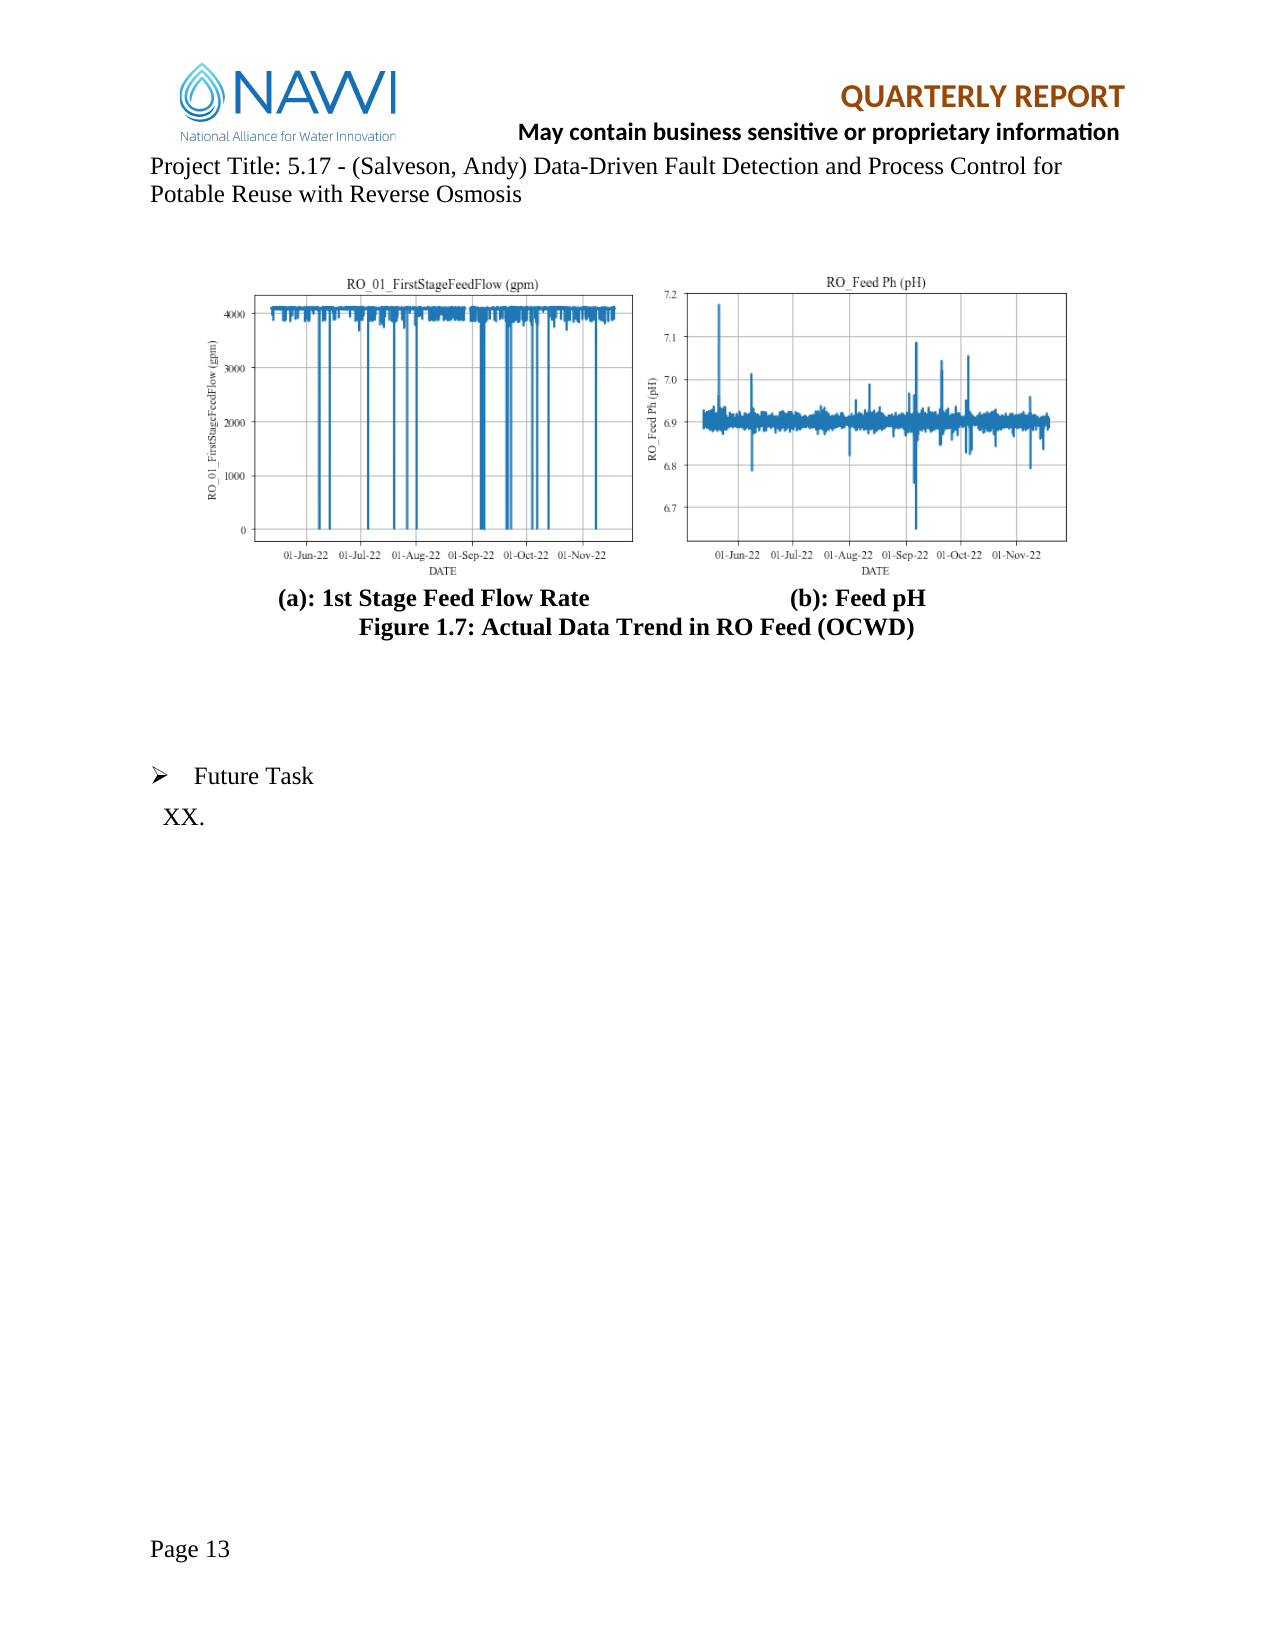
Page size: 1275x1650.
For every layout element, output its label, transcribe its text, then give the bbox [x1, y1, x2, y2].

text XX. [150, 802, 1125, 831]
list Future Task [150, 761, 1125, 790]
picture [199, 269, 1074, 584]
